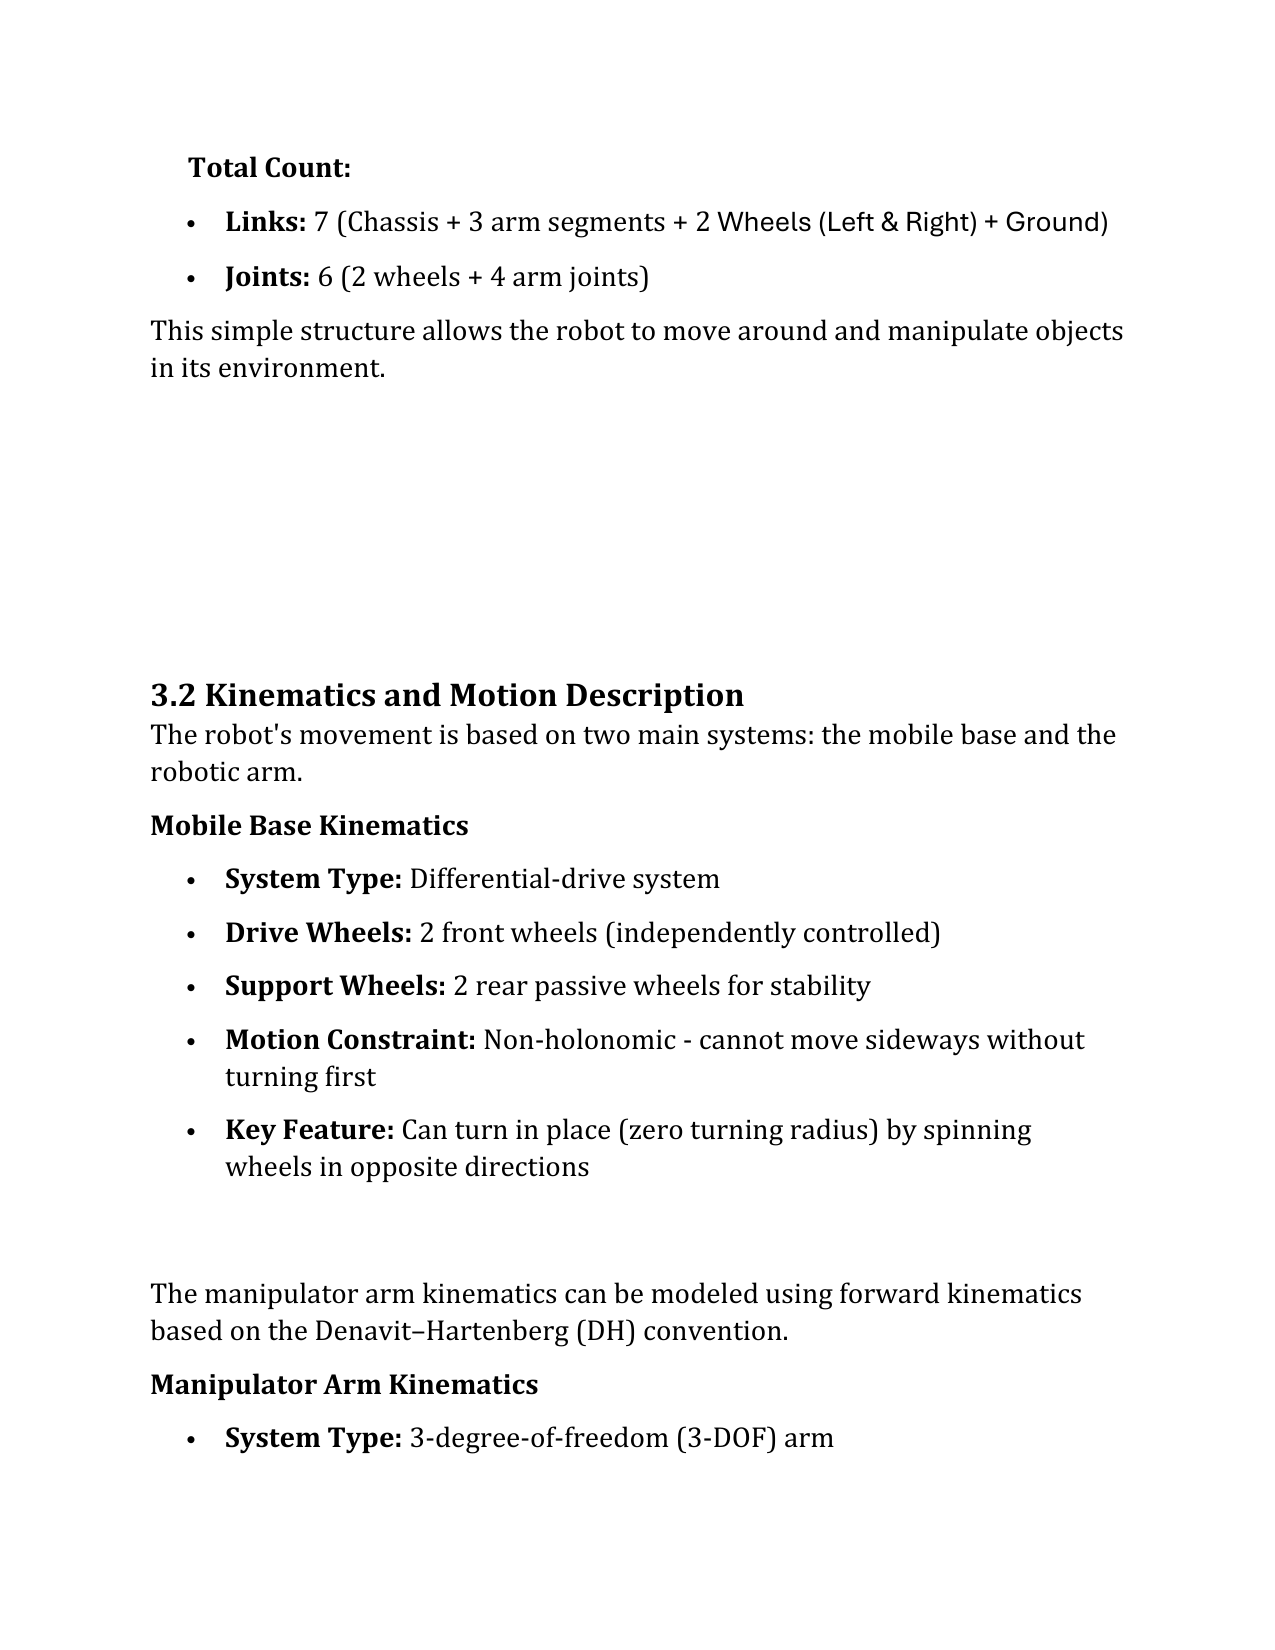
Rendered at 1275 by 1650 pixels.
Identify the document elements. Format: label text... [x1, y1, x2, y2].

list System Type: Differential-drive system [187, 861, 1125, 895]
list Key Feature: Can turn in place (zero turning radius) by spinning wheels in opposite directions [187, 1112, 1125, 1183]
text Total Count: [150, 150, 1125, 184]
list Support Wheels: 2 rear passive wheels for stability [187, 968, 1125, 1002]
list Motion Constraint: Non-holonomic - cannot move sideways without turning first [187, 1022, 1125, 1093]
text The manipulator arm kinematics can be modeled using forward kinematics based on the Denavit–Hartenberg (DH) convention. [150, 1202, 1125, 1347]
text Mobile Base Kinematics [150, 807, 1125, 842]
text Manipulator Arm Kinematics [150, 1367, 1125, 1401]
list Links: 7 (Chassis + 3 arm segments + 2 Wheels (Left & Right) + Ground) [187, 203, 1125, 239]
text The robot's movement is based on two main systems: the mobile base and the robotic arm. [150, 717, 1125, 788]
list Joints: 6 (2 wheels + 4 arm joints) [187, 259, 1125, 293]
text This simple structure allows the robot to move around and manipulate objects in its environment. [150, 312, 1125, 383]
subtitle 3.2 Kinematics and Motion Description [150, 675, 1125, 714]
list System Type: 3-degree-of-freedom (3-DOF) arm [187, 1420, 1125, 1454]
list Drive Wheels: 2 front wheels (independently controlled) [187, 914, 1125, 949]
